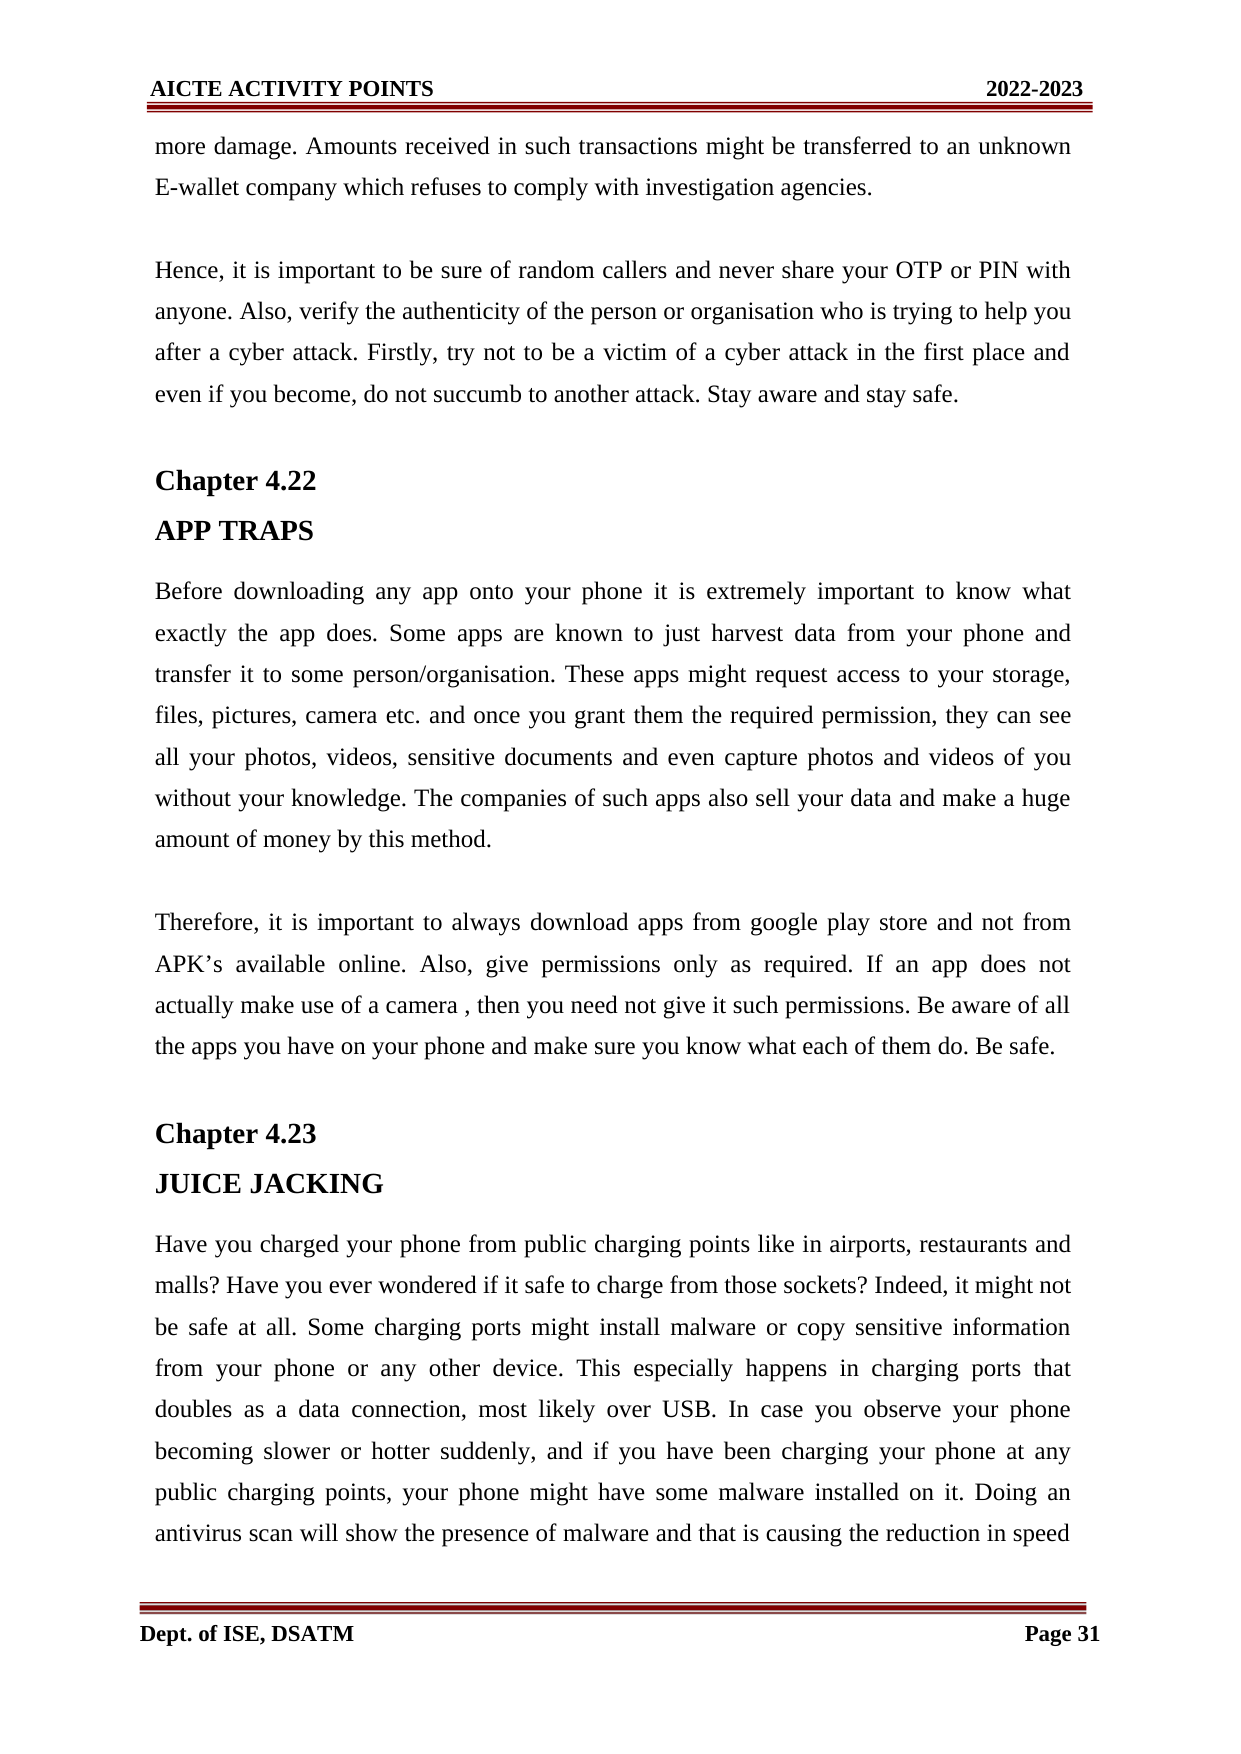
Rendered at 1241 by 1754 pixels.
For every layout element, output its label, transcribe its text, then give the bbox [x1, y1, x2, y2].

text JUICE JACKING [154, 1166, 1072, 1199]
text Chapter 4.22 [154, 463, 1072, 497]
picture [139, 1602, 1087, 1616]
text Before downloading any app onto your phone it is extremely important to know what exactly the app does. Some apps are known to just harvest data from your phone and transfer it to some person/organisation. These apps might request access to your storage, files, pictures, camera etc. and once you grant them the required permission, they can see all your photos, videos, sensitive documents and even capture photos and videos of you without your knowledge. The companies of such apps also sell your data and make a huge amount of money by this method. Therefore, it is important to always download apps from google play store and not from APK’s available online. Also, give permissions only as required. If an app does not actually make use of a camera , then you need not give it such permissions. Be aware of all the apps you have on your phone and make sure you know what each of them do. Be safe. [154, 672, 1072, 914]
text Before downloading any app onto your phone it is extremely important to know what exactly the app does. Some apps are known to just harvest data from your phone and transfer it to some person/organisation. These apps might request access to your storage, files, pictures, camera etc. and once you grant them the required permission, they can see all your photos, videos, sensitive documents and even capture photos and videos of you without your knowledge. The companies of such apps also sell your data and make a huge amount of money by this method. Therefore, it is important to always download apps from google play store and not from APK’s available online. Also, give permissions only as required. If an app does not actually make use of a camera , then you need not give it such permissions. Be aware of all the apps you have on your phone and make sure you know what each of them do. Be safe. [154, 564, 1072, 671]
text APP TRAPS [154, 513, 1072, 547]
text Before downloading any app onto your phone it is extremely important to know what exactly the app does. Some apps are known to just harvest data from your phone and transfer it to some person/organisation. These apps might request access to your storage, files, pictures, camera etc. and once you grant them the required permission, they can see all your photos, videos, sensitive documents and even capture photos and videos of you without your knowledge. The companies of such apps also sell your data and make a huge amount of money by this method. Therefore, it is important to always download apps from google play store and not from APK’s available online. Also, give permissions only as required. If an app does not actually make use of a camera , then you need not give it such permissions. Be aware of all the apps you have on your phone and make sure you know what each of them do. Be safe. [154, 972, 1072, 1060]
text Chapter 4.23 [154, 1116, 1072, 1149]
